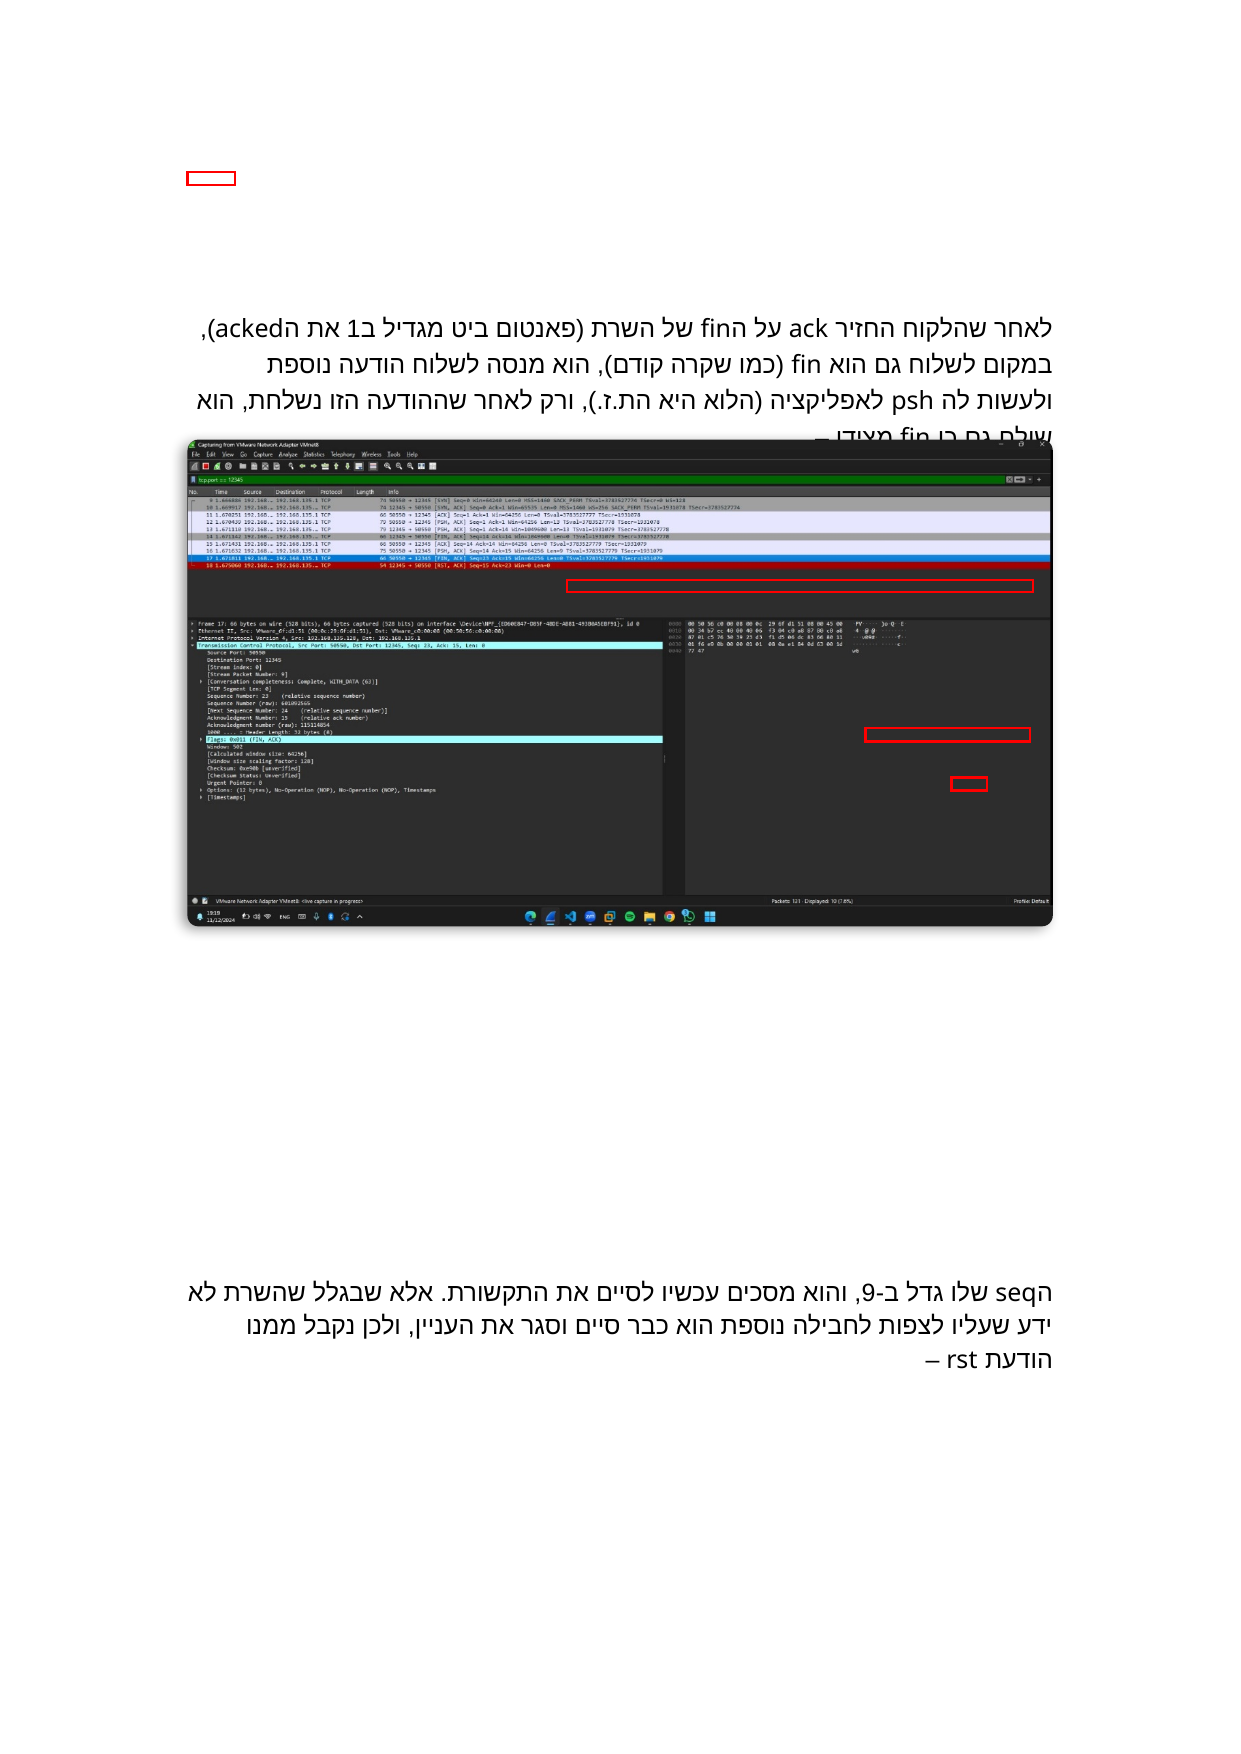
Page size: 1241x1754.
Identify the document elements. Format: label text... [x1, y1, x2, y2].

text לאחר שהלקוח החזיר ack על הfin של השרת (פאנטום ביט מגדיל ב1 את הacked), במקום לשלוח גם הוא fin (כמו שקרה קודם), הוא מנסה לשלוח הודעה נוספת ולעשות לה psh לאפליקציה (הלוא היא הת.ז.), ורק לאחר שההודעה הזו נשלחת, הוא שולח גם כן fin מצידו – [187, 310, 1053, 445]
picture [187, 439, 1053, 927]
text הseq שלו גדל ב-9, והוא מסכים עכשיו לסיים את התקשורת. אלא שבגלל שהשרת לא ידע שעליו לצפות לחבילה נוספת הוא כבר סיים וסגר את העניין, ולכן נקבל ממנו הודעת rst – [187, 1274, 1053, 1376]
